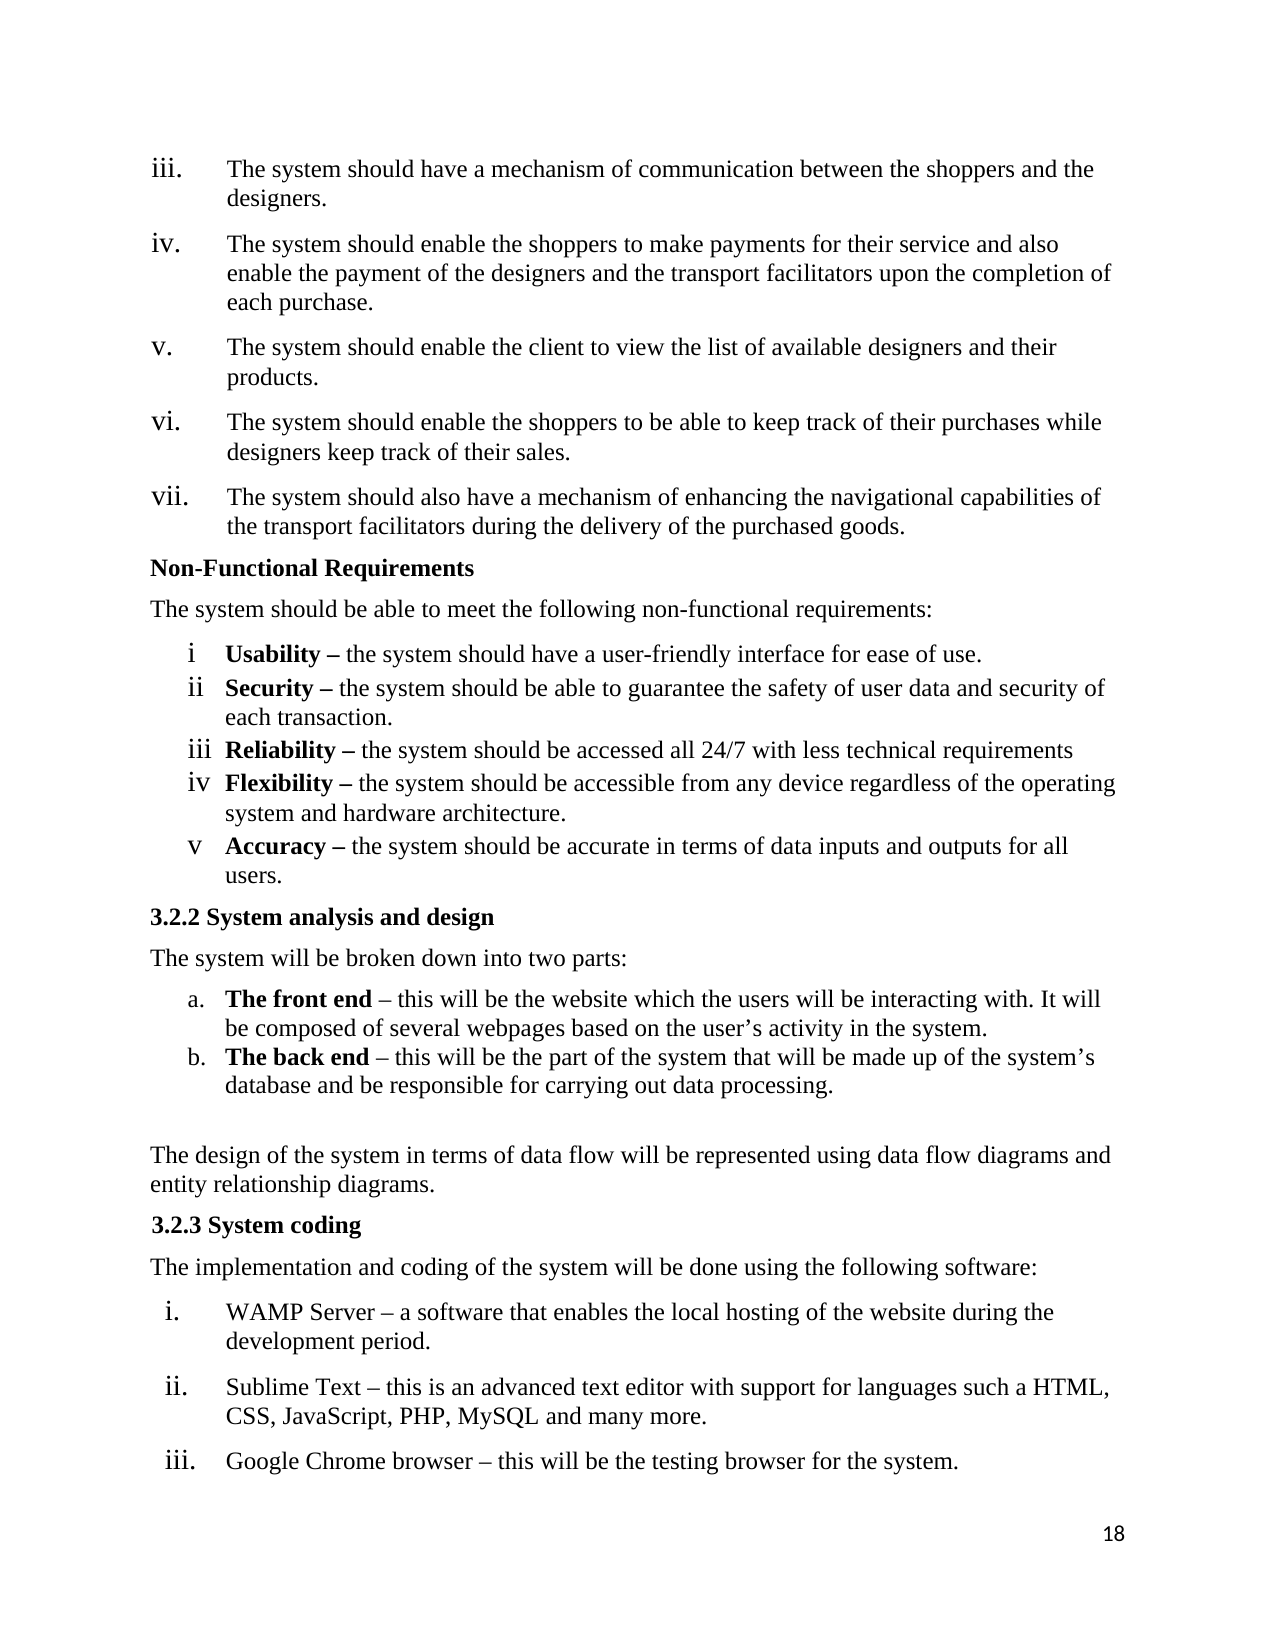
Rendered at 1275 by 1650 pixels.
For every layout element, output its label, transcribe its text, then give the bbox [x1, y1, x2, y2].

list WAMP Server – a software that enables the local hosting of the website during the development period. [164, 1293, 1124, 1355]
text The design of the system in terms of data flow will be represented using data flow diagrams and entity relationship diagrams. [150, 1140, 1124, 1198]
text The system will be broken down into two parts: [150, 943, 891, 972]
list The back end – this will be the part of the system that will be made up of the system’s database and be responsible for carrying out data processing. [187, 1042, 1124, 1099]
text The implementation and coding of the system will be done using the following software: [150, 1252, 1124, 1280]
list Usability – the system should have a user-friendly interface for ease of use. [187, 635, 1125, 669]
list The system should enable the shoppers to make payments for their service and also enable the payment of the designers and the transport facilitators upon the completion of each purchase. [151, 225, 1124, 316]
list Google Chrome browser – this will be the testing browser for the system. [164, 1442, 1124, 1476]
list The front end – this will be the website which the users will be interacting with. It will be composed of several webpages based on the user’s activity in the system. [187, 984, 1124, 1042]
text The system should be able to meet the following non-functional requirements: [150, 594, 1124, 623]
list The system should enable the shoppers to be able to keep track of their purchases while designers keep track of their sales. [151, 403, 1124, 465]
list Flexibility – the system should be accessible from any device regardless of the operating system and hardware architecture. [187, 764, 1125, 827]
list Accuracy – the system should be accurate in terms of data inputs and outputs for all users. [187, 827, 1125, 889]
subtitle 3.2.2 System analysis and design [150, 902, 891, 930]
list Sublime Text – this is an advanced text editor with support for languages such a HTML, CSS, JavaScript, PHP, MySQL and many more. [164, 1368, 1124, 1430]
list The system should enable the client to view the list of available designers and their products. [151, 328, 1124, 391]
text Non-Functional Requirements [150, 553, 1125, 581]
list Security – the system should be able to guarantee the safety of user data and security of each transaction. [187, 669, 1125, 731]
subtitle 3.2.3 System coding [151, 1210, 1125, 1239]
list The system should have a mechanism of communication between the shoppers and the designers. [151, 150, 1124, 212]
list The system should also have a mechanism of enhancing the navigational capabilities of the transport facilitators during the delivery of the purchased goods. [151, 478, 1124, 540]
list Reliability – the system should be accessed all 24/7 with less technical requirements [187, 731, 1125, 764]
